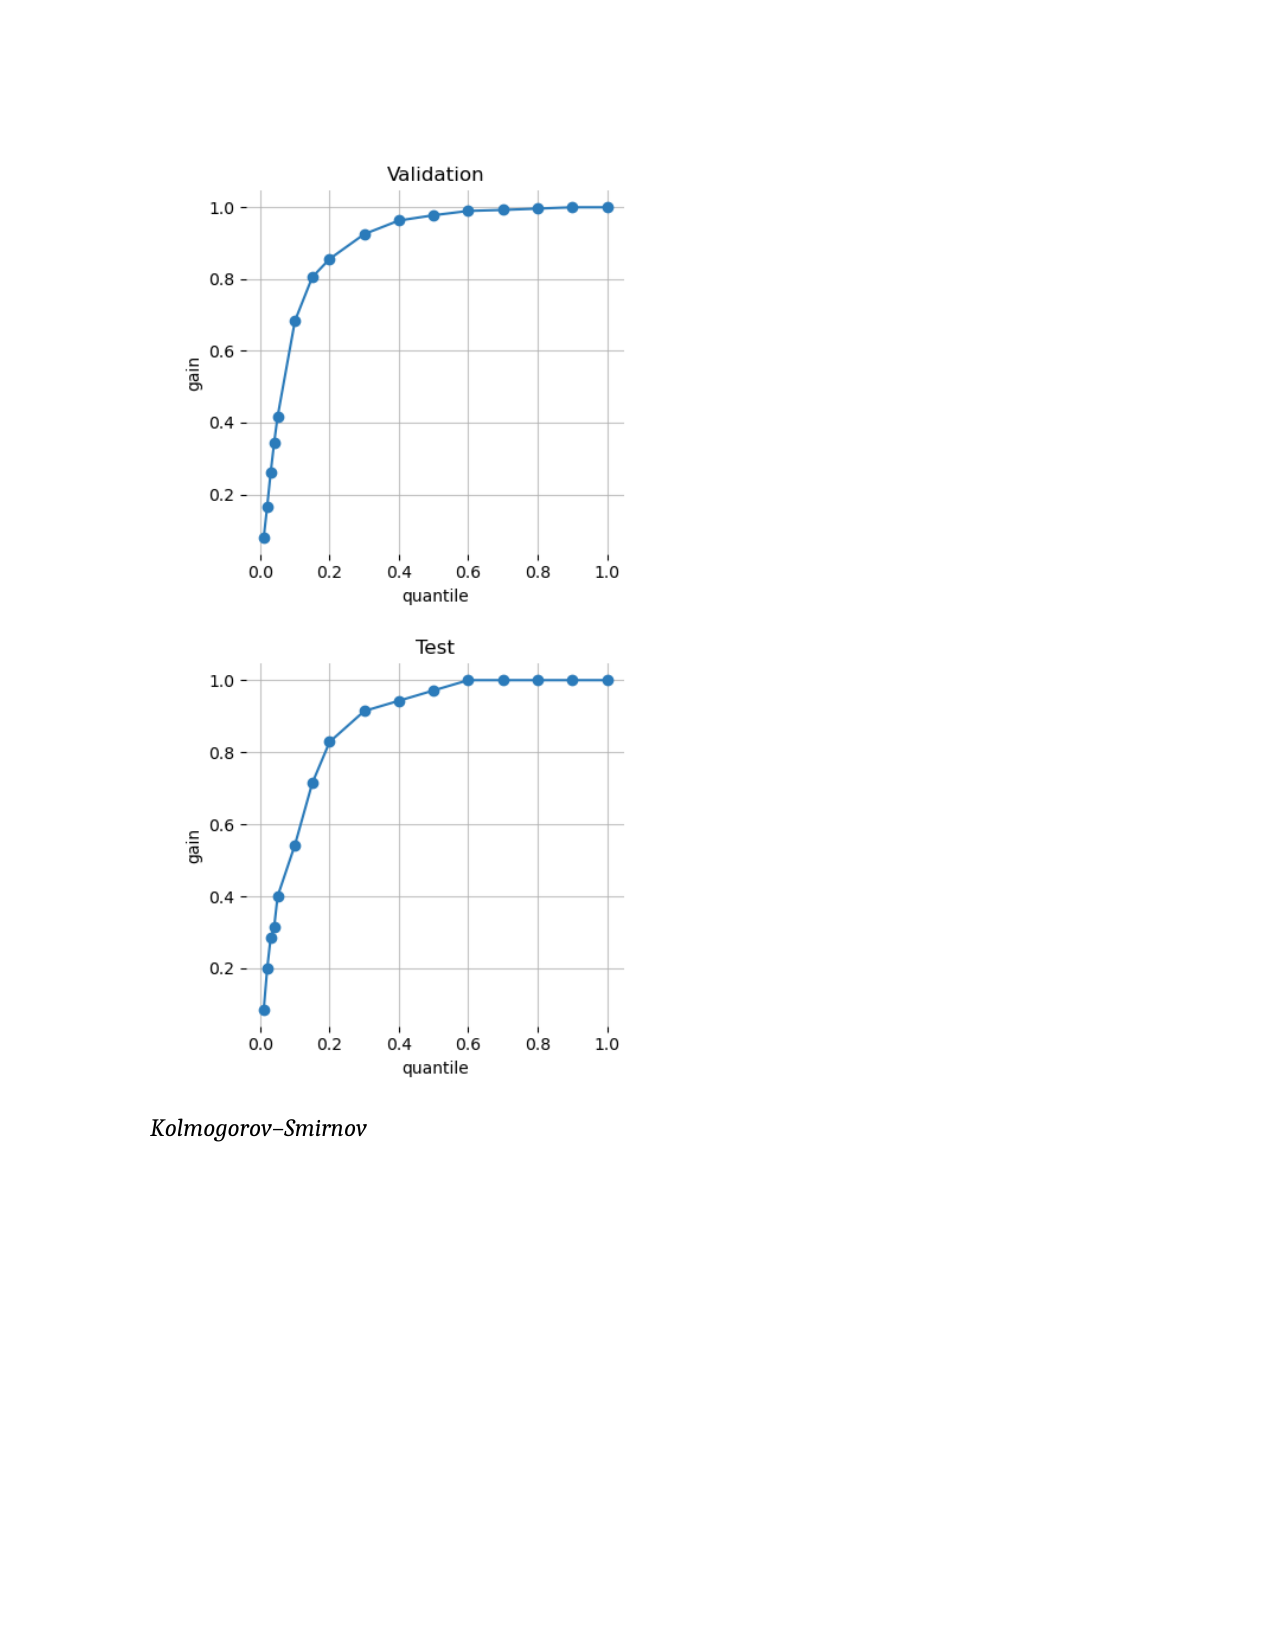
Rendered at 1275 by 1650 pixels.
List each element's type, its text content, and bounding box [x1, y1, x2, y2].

picture [168, 150, 642, 1095]
text Kolmogorov–Smirnov [150, 1113, 1125, 1142]
